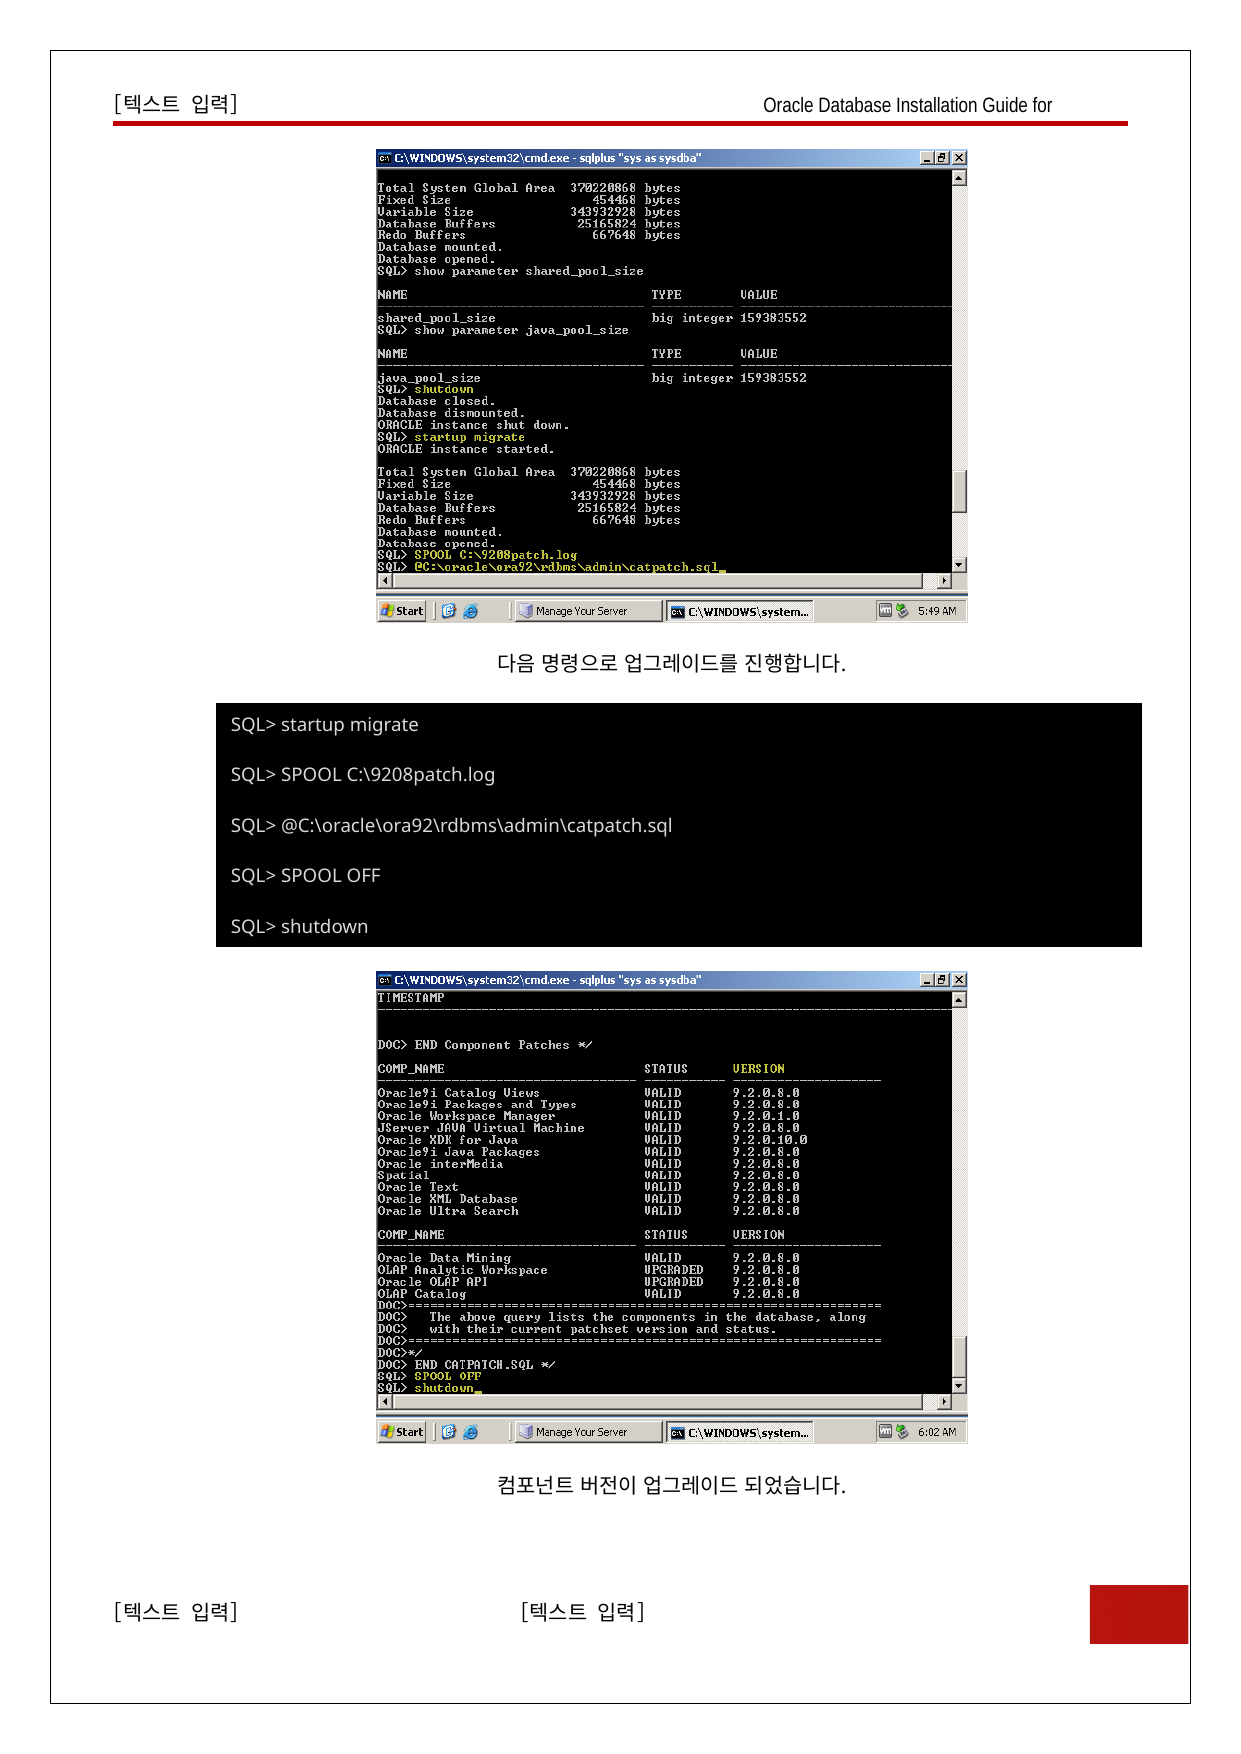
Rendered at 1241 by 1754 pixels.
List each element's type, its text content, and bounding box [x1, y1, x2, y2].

picture [376, 971, 968, 1444]
text SQL> SPOOL C:\9208patch.log [222, 753, 1136, 787]
text 다음 명령으로 업그레이드를 진행합니다. [216, 647, 1128, 678]
text SQL> SPOOL OFF [222, 854, 1136, 888]
text SQL> startup migrate [222, 709, 1136, 736]
picture [1089, 1585, 1189, 1644]
picture [376, 149, 968, 623]
text 컴포넌트 버전이 업그레이드 되었습니다. [216, 1469, 1128, 1499]
text SQL> shutdown [222, 905, 1136, 941]
text SQL> @C:\oracle\ora92\rdbms\admin\catpatch.sql [222, 804, 1136, 837]
